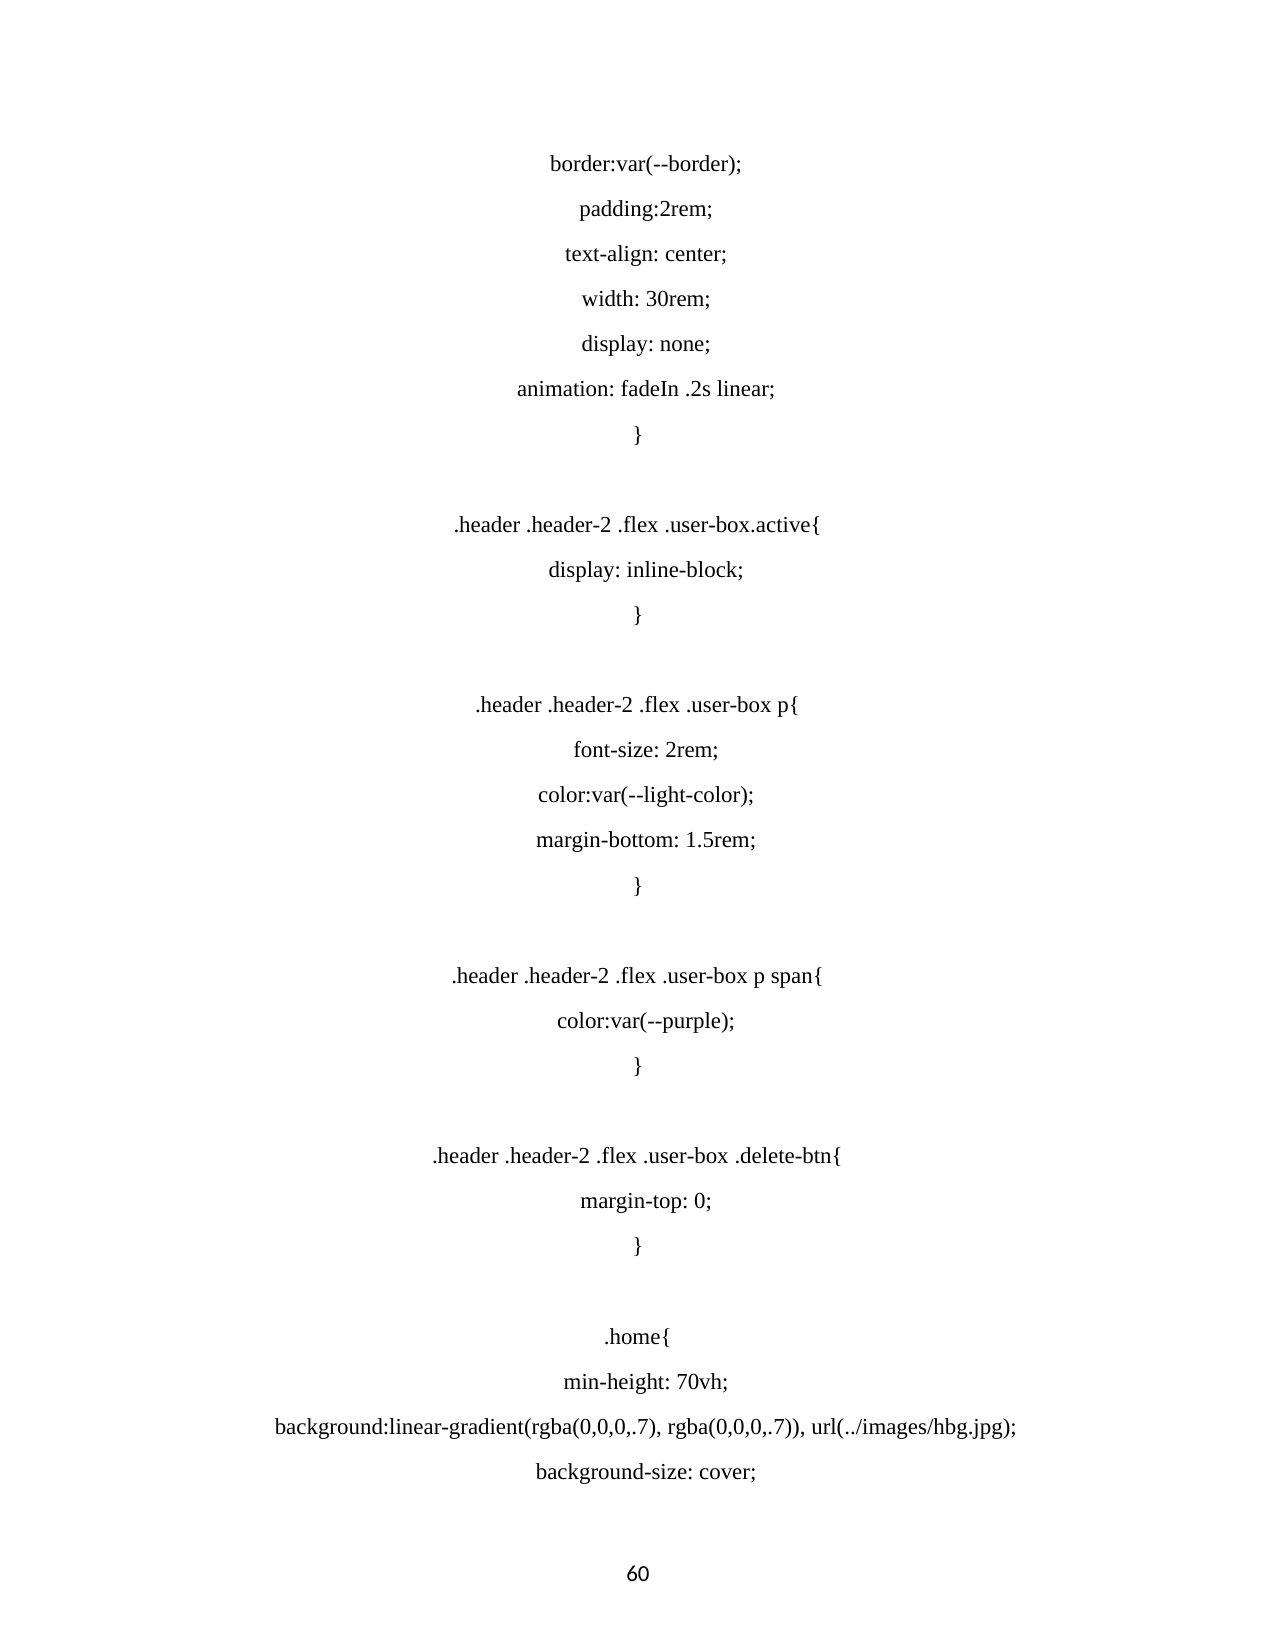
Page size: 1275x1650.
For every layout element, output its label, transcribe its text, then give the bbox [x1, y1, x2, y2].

text margin-bottom: 1.5rem; [150, 827, 1125, 853]
text .header .header-2 .flex .user-box.active{ [150, 511, 1125, 537]
text color:var(--purple); [150, 1007, 1125, 1033]
text font-size: 2rem; [150, 736, 1125, 763]
text .header .header-2 .flex .user-box p{ [150, 691, 1125, 718]
text padding:2rem; [150, 195, 1125, 221]
text } [150, 1232, 1125, 1259]
text .header .header-2 .flex .user-box p span{ [150, 962, 1125, 988]
text } [150, 872, 1125, 898]
text } [150, 421, 1125, 447]
text .home{ [150, 1323, 1125, 1349]
text } [150, 1052, 1125, 1078]
text width: 30rem; [150, 285, 1125, 312]
text display: none; [150, 330, 1125, 357]
text color:var(--light-color); [150, 781, 1125, 808]
text margin-top: 0; [150, 1187, 1125, 1214]
text background:linear-gradient(rgba(0,0,0,.7), rgba(0,0,0,.7)), url(../images/hbg.jpg); [150, 1413, 1125, 1439]
text display: inline-block; [150, 556, 1125, 582]
text animation: fadeIn .2s linear; [150, 376, 1125, 402]
text background-size: cover; [150, 1458, 1125, 1484]
text min-height: 70vh; [150, 1368, 1125, 1394]
text border:var(--border); [150, 150, 1125, 176]
text } [150, 601, 1125, 627]
text .header .header-2 .flex .user-box .delete-btn{ [150, 1142, 1125, 1169]
text text-align: center; [150, 240, 1125, 267]
